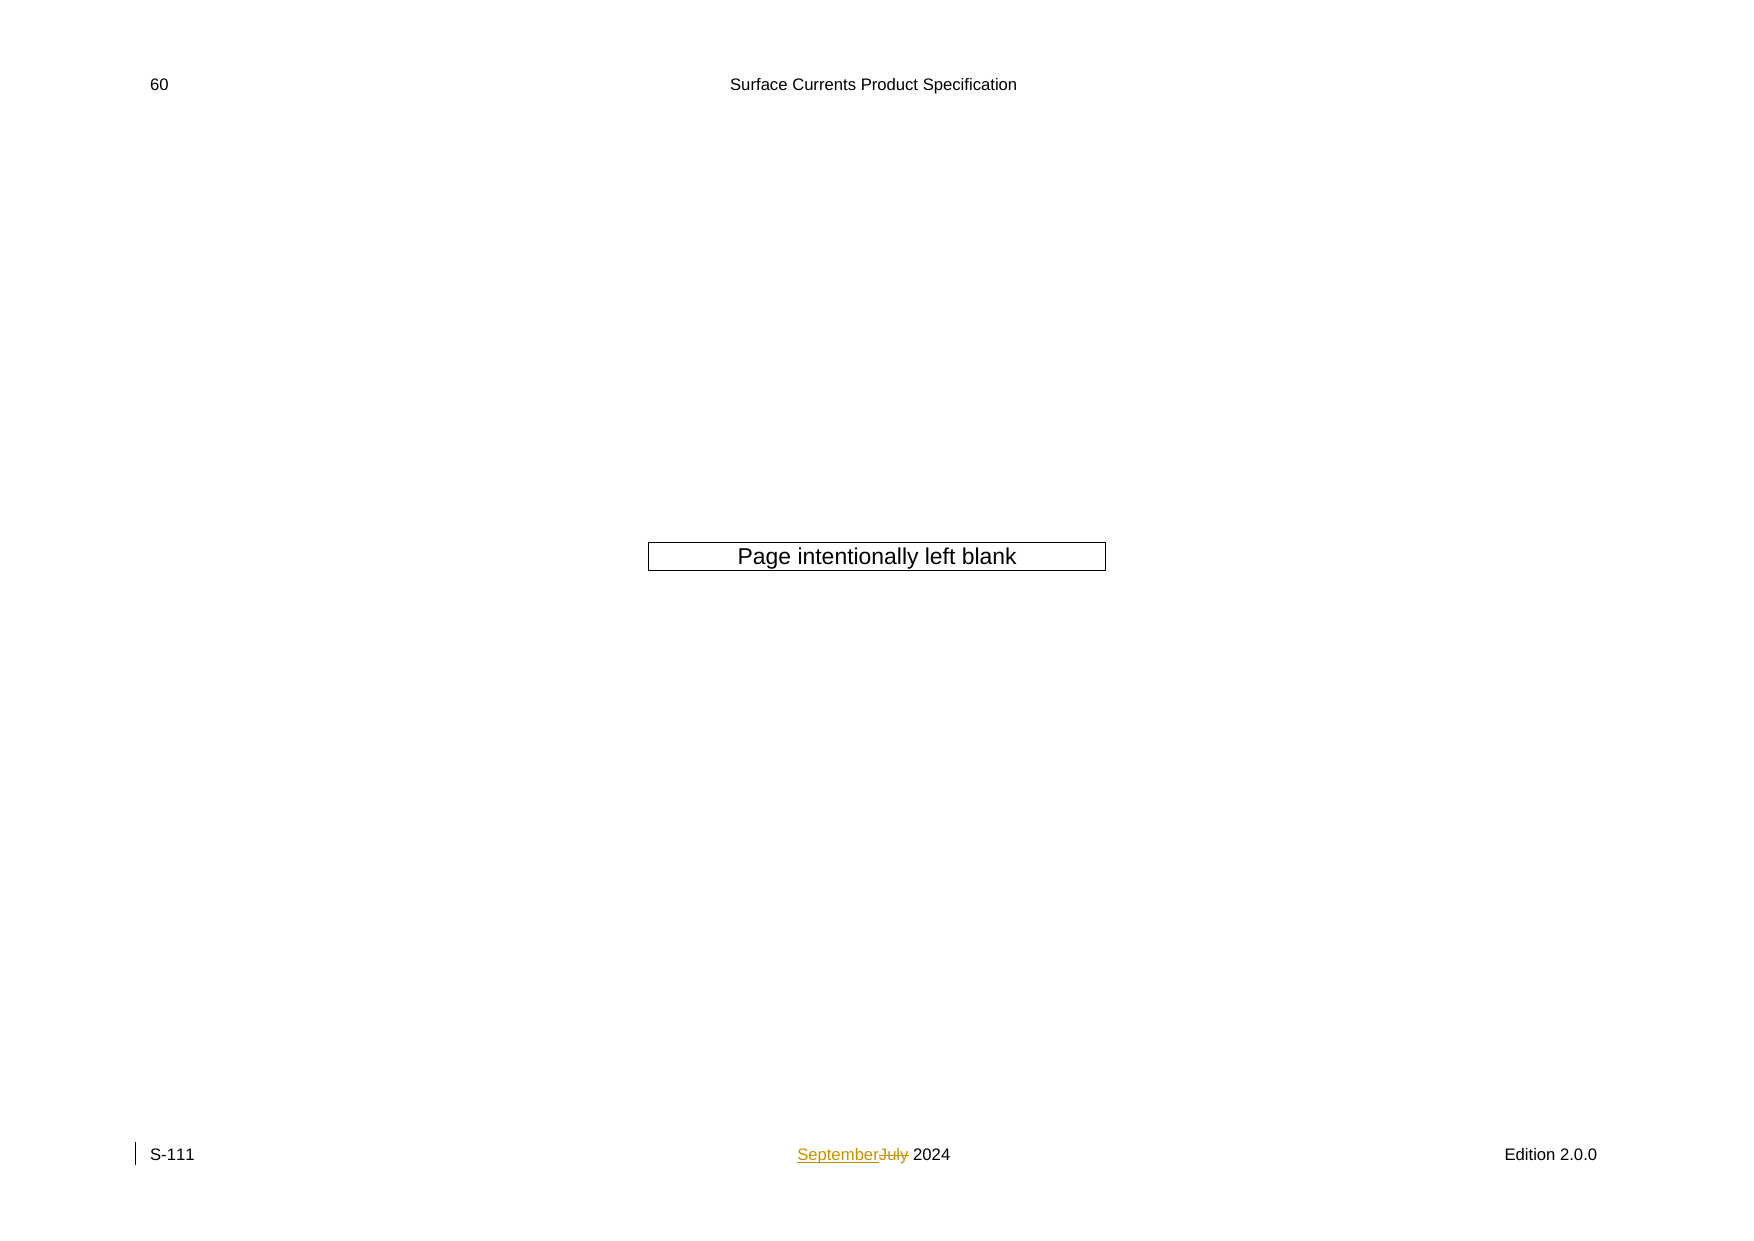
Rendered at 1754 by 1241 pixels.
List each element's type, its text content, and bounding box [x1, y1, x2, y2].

text Page intentionally left blank [649, 543, 1105, 570]
